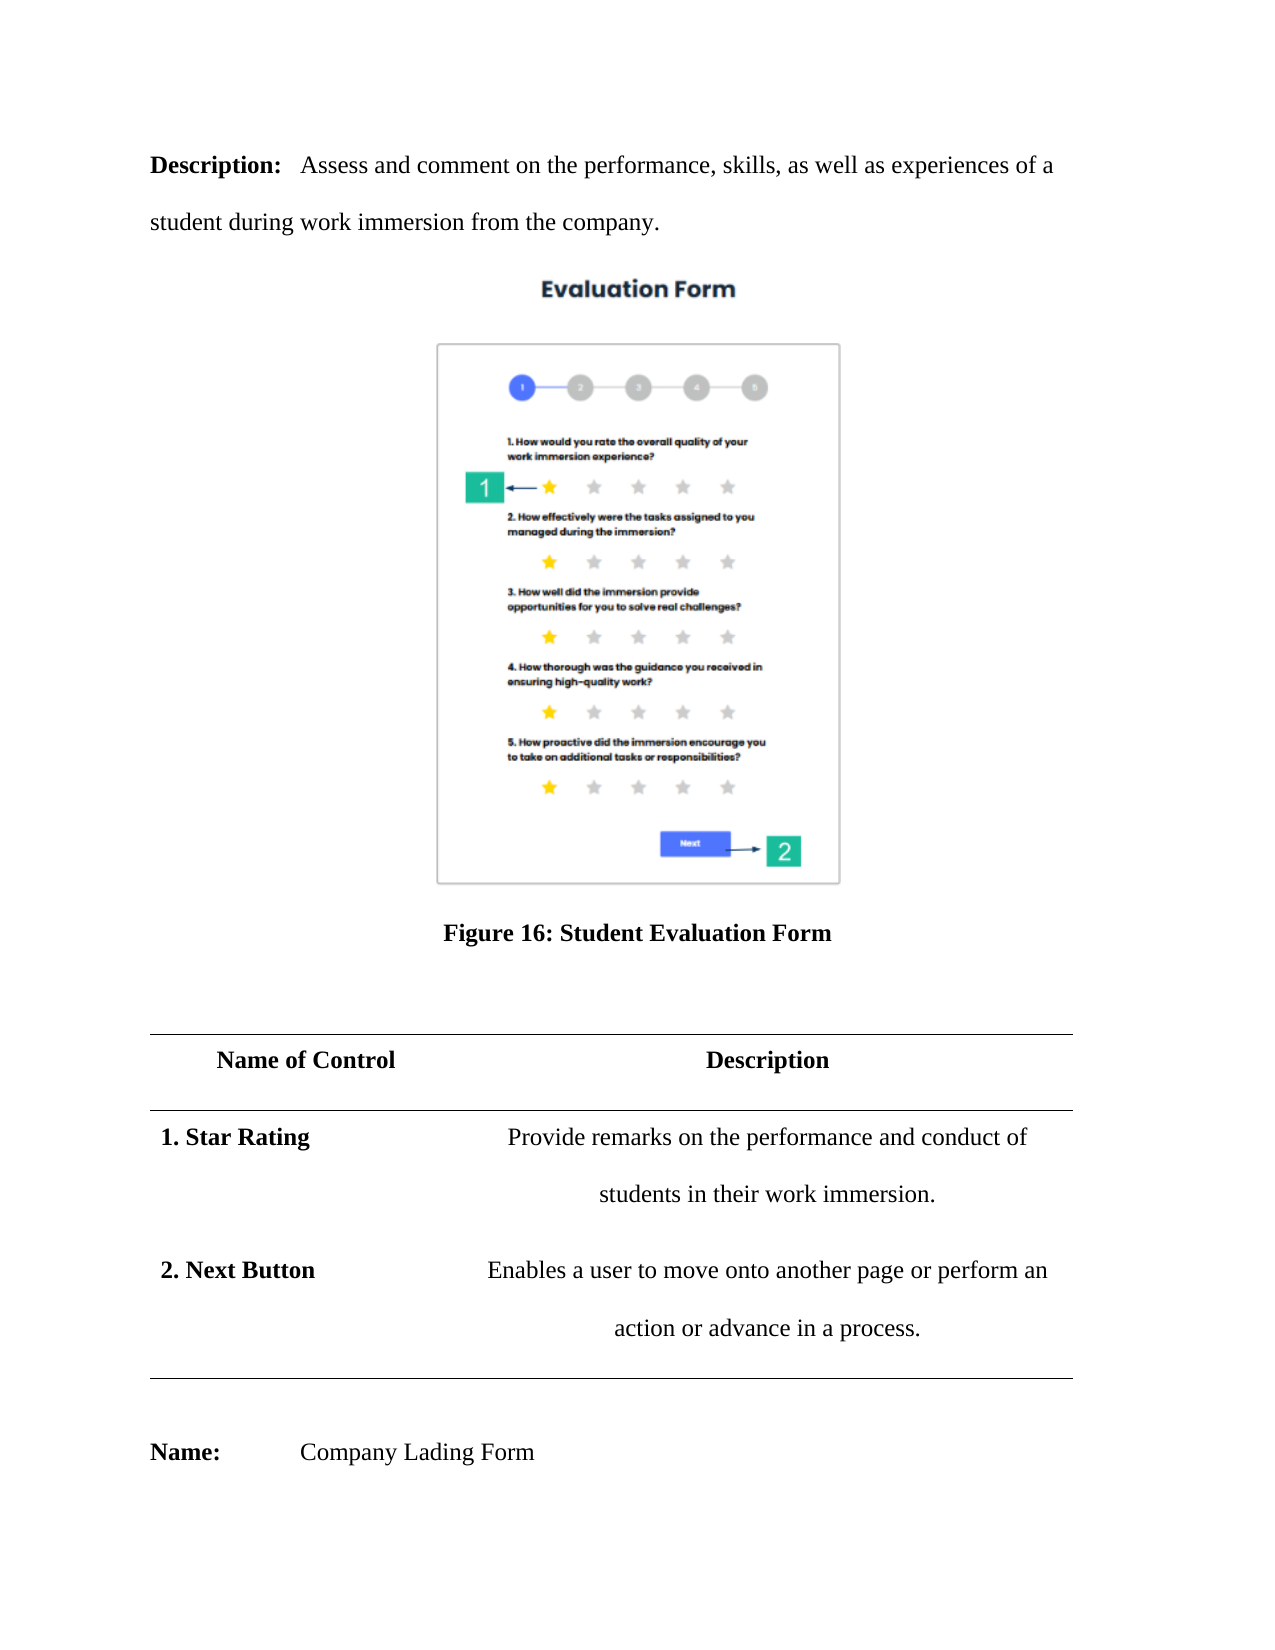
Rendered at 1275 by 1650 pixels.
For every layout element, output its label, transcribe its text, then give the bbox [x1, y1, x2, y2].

table_header Name of Control [150, 1035, 462, 1110]
table_header Description [462, 1035, 1073, 1110]
table_cell Enables a user to move onto another page or perform an action or advance in a process. [462, 1245, 1073, 1378]
table_cell Provide remarks on the performance and conduct of students in their work immersion. [462, 1111, 1073, 1245]
text Figure 16: Student Evaluation Form [150, 918, 1125, 947]
table_cell 1. Star Rating [150, 1111, 462, 1245]
text Name: Company Lading Form [150, 1437, 1125, 1465]
table_cell 2. Next Button [150, 1245, 462, 1378]
picture [381, 265, 894, 892]
text Description: Assess and comment on the performance, skills, as well as experiences of a student during work immersion from the company. [150, 150, 1125, 236]
